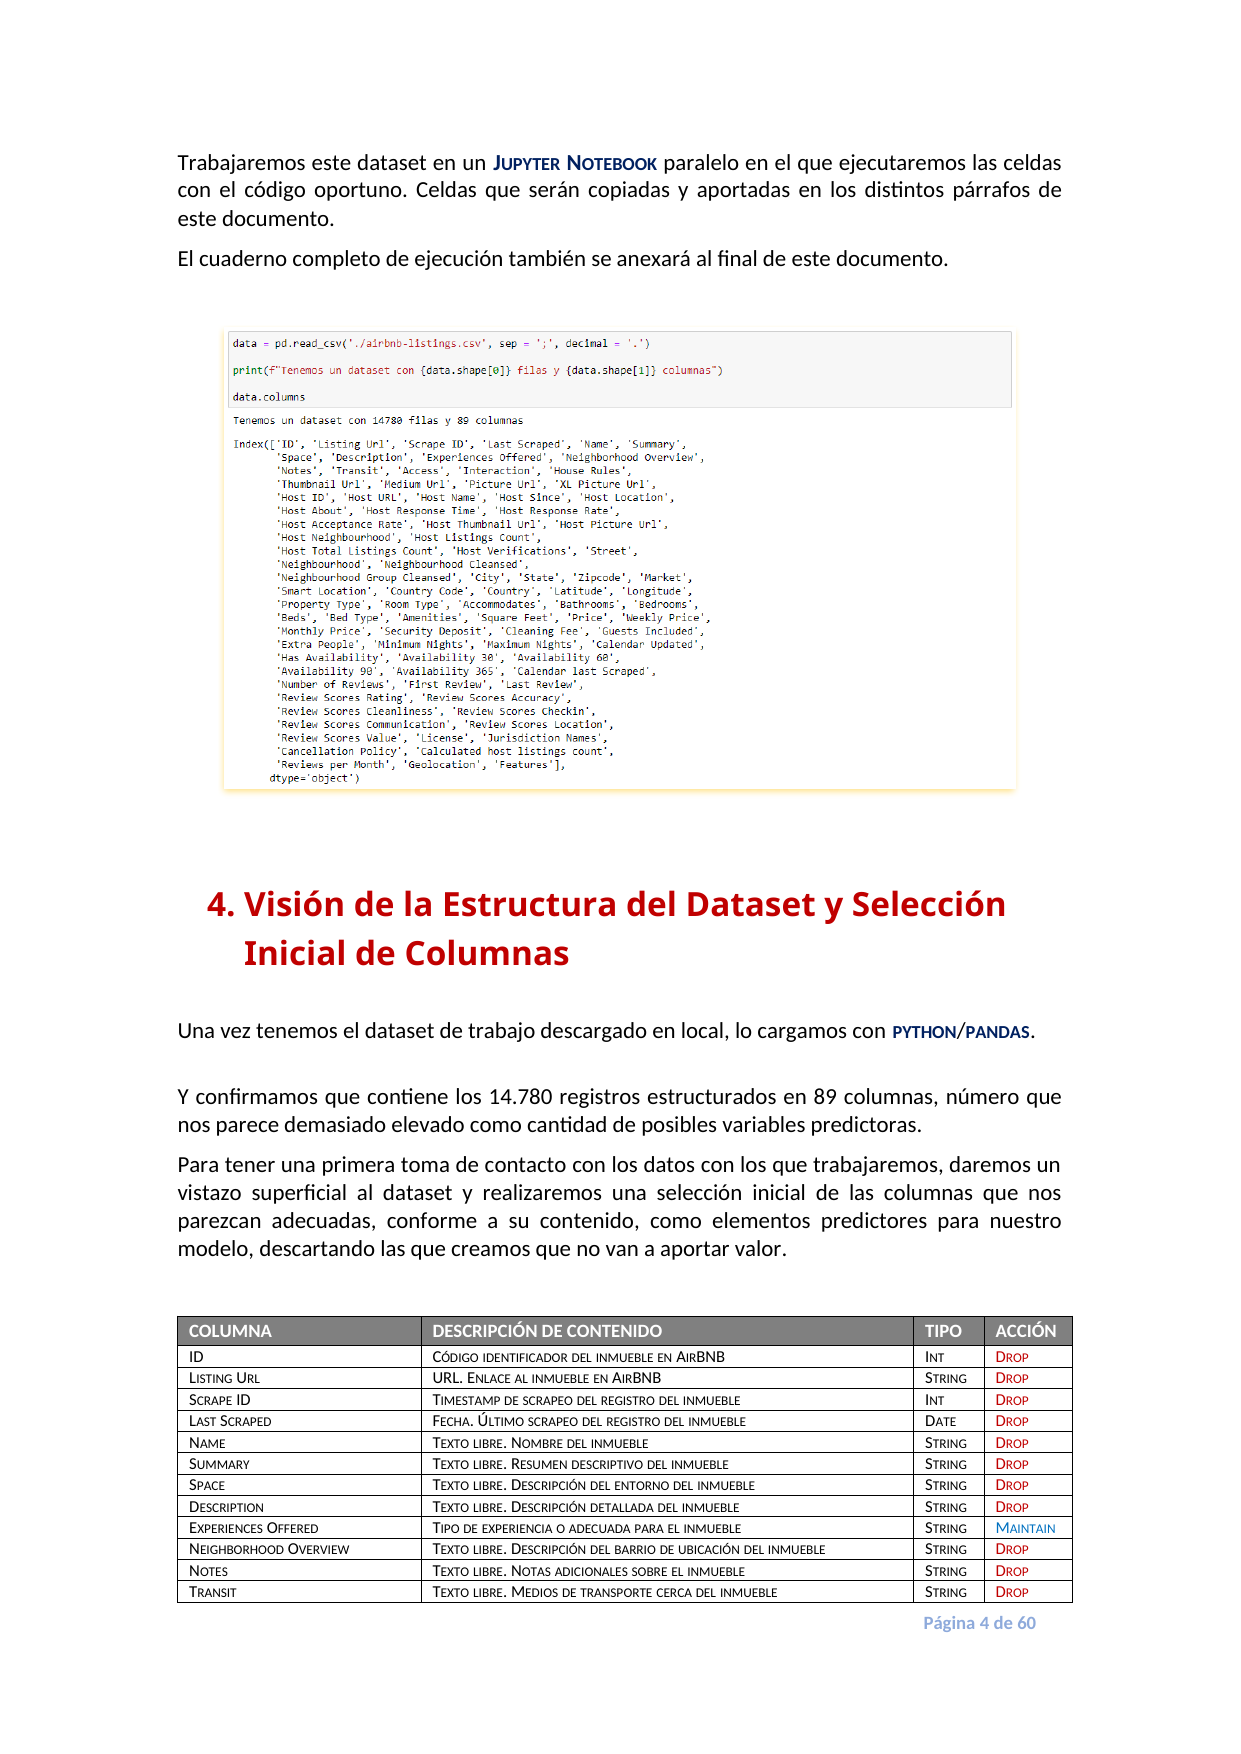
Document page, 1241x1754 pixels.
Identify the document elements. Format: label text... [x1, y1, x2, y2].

text Trabajaremos este dataset en un Jupyter Notebook paralelo en el que ejecutaremos las celdas con el código oportuno. Celdas que serán copiadas y aportadas en los distintos párrafos de este documento. [177, 148, 1063, 232]
table_cell Drop [985, 1475, 1072, 1495]
picture [224, 327, 1016, 789]
table_cell String [914, 1496, 984, 1516]
table_header DESCRIPCIÓN DE CONTENIDO [422, 1317, 913, 1345]
table_cell Last Scraped [178, 1411, 421, 1431]
table_cell String [914, 1432, 984, 1452]
table_cell Texto libre. Notas adicionales sobre el inmueble [422, 1560, 913, 1580]
table_cell Drop [985, 1432, 1072, 1452]
table_cell Drop [985, 1346, 1072, 1367]
table_cell String [914, 1560, 984, 1580]
table_cell String [914, 1517, 984, 1538]
table_cell Maintain [985, 1517, 1072, 1538]
table_cell Experiences Offered [178, 1517, 421, 1538]
table_cell Fecha. Último scrapeo del registro del inmueble [422, 1411, 913, 1431]
table_cell String [914, 1475, 984, 1495]
table_cell String [914, 1453, 984, 1473]
table_cell Listing Url [178, 1368, 421, 1388]
table_cell Drop [985, 1389, 1072, 1409]
table_cell Description [178, 1496, 421, 1516]
text Para tener una primera toma de contacto con los datos con los que trabajaremos, daremos un vistazo superficial al dataset y realizaremos una selección inicial de las columnas que nos parezcan adecuadas, conforme a su contenido, como elementos predictores para nuestro modelo, descartando las que creamos que no van a aportar valor. [177, 1150, 1063, 1262]
table_header COLUMNA [178, 1317, 421, 1345]
table_cell Texto libre. Descripción del barrio de ubicación del inmueble [422, 1539, 913, 1559]
table_cell Name [178, 1432, 421, 1452]
table_header TIPO [914, 1317, 984, 1345]
table_cell Tipo de experiencia o adecuada para el inmueble [422, 1517, 913, 1538]
table_cell Drop [985, 1496, 1072, 1516]
table_cell Drop [985, 1411, 1072, 1431]
table_cell Drop [985, 1453, 1072, 1473]
table_cell Int [914, 1389, 984, 1409]
table_cell Scrape ID [178, 1389, 421, 1409]
text Y confirmamos que contiene los 14.780 registros estructurados en 89 columnas, número que nos parece demasiado elevado como cantidad de posibles variables predictoras. [177, 1082, 1063, 1138]
table_cell String [914, 1581, 984, 1602]
table_cell Timestamp de scrapeo del registro del inmueble [422, 1389, 913, 1409]
table_cell String [914, 1539, 984, 1559]
table_cell Texto libre. Descripción detallada del inmueble [422, 1496, 913, 1516]
table_cell Summary [178, 1453, 421, 1473]
table_cell Texto libre. Descripción del entorno del inmueble [422, 1475, 913, 1495]
table_cell Drop [985, 1539, 1072, 1559]
table_cell Texto libre. Medios de transporte cerca del inmueble [422, 1581, 913, 1602]
table_cell String [914, 1368, 984, 1388]
table_cell Código identificador del inmueble en AirBNB [422, 1346, 913, 1367]
table_cell Space [178, 1475, 421, 1495]
table_cell URL. Enlace al inmueble en AirBNB [422, 1368, 913, 1388]
table_cell Int [914, 1346, 984, 1367]
table_cell ID [178, 1346, 421, 1367]
text Una vez tenemos el dataset de trabajo descargado en local, lo cargamos con python/pandas. [177, 1016, 1063, 1044]
table_cell Drop [985, 1560, 1072, 1580]
text El cuaderno completo de ejecución también se anexará al final de este documento. [177, 244, 1063, 272]
table_cell Texto libre. Resumen descriptivo del inmueble [422, 1453, 913, 1473]
table_cell Notes [178, 1560, 421, 1580]
table_cell Date [914, 1411, 984, 1431]
table_cell Drop [985, 1368, 1072, 1388]
table_header ACCIÓN [985, 1317, 1072, 1345]
table_cell Transit [178, 1581, 421, 1602]
table_cell Texto libre. Nombre del inmueble [422, 1432, 913, 1452]
table_cell Neighborhood Overview [178, 1539, 421, 1559]
table_cell Drop [985, 1581, 1072, 1602]
